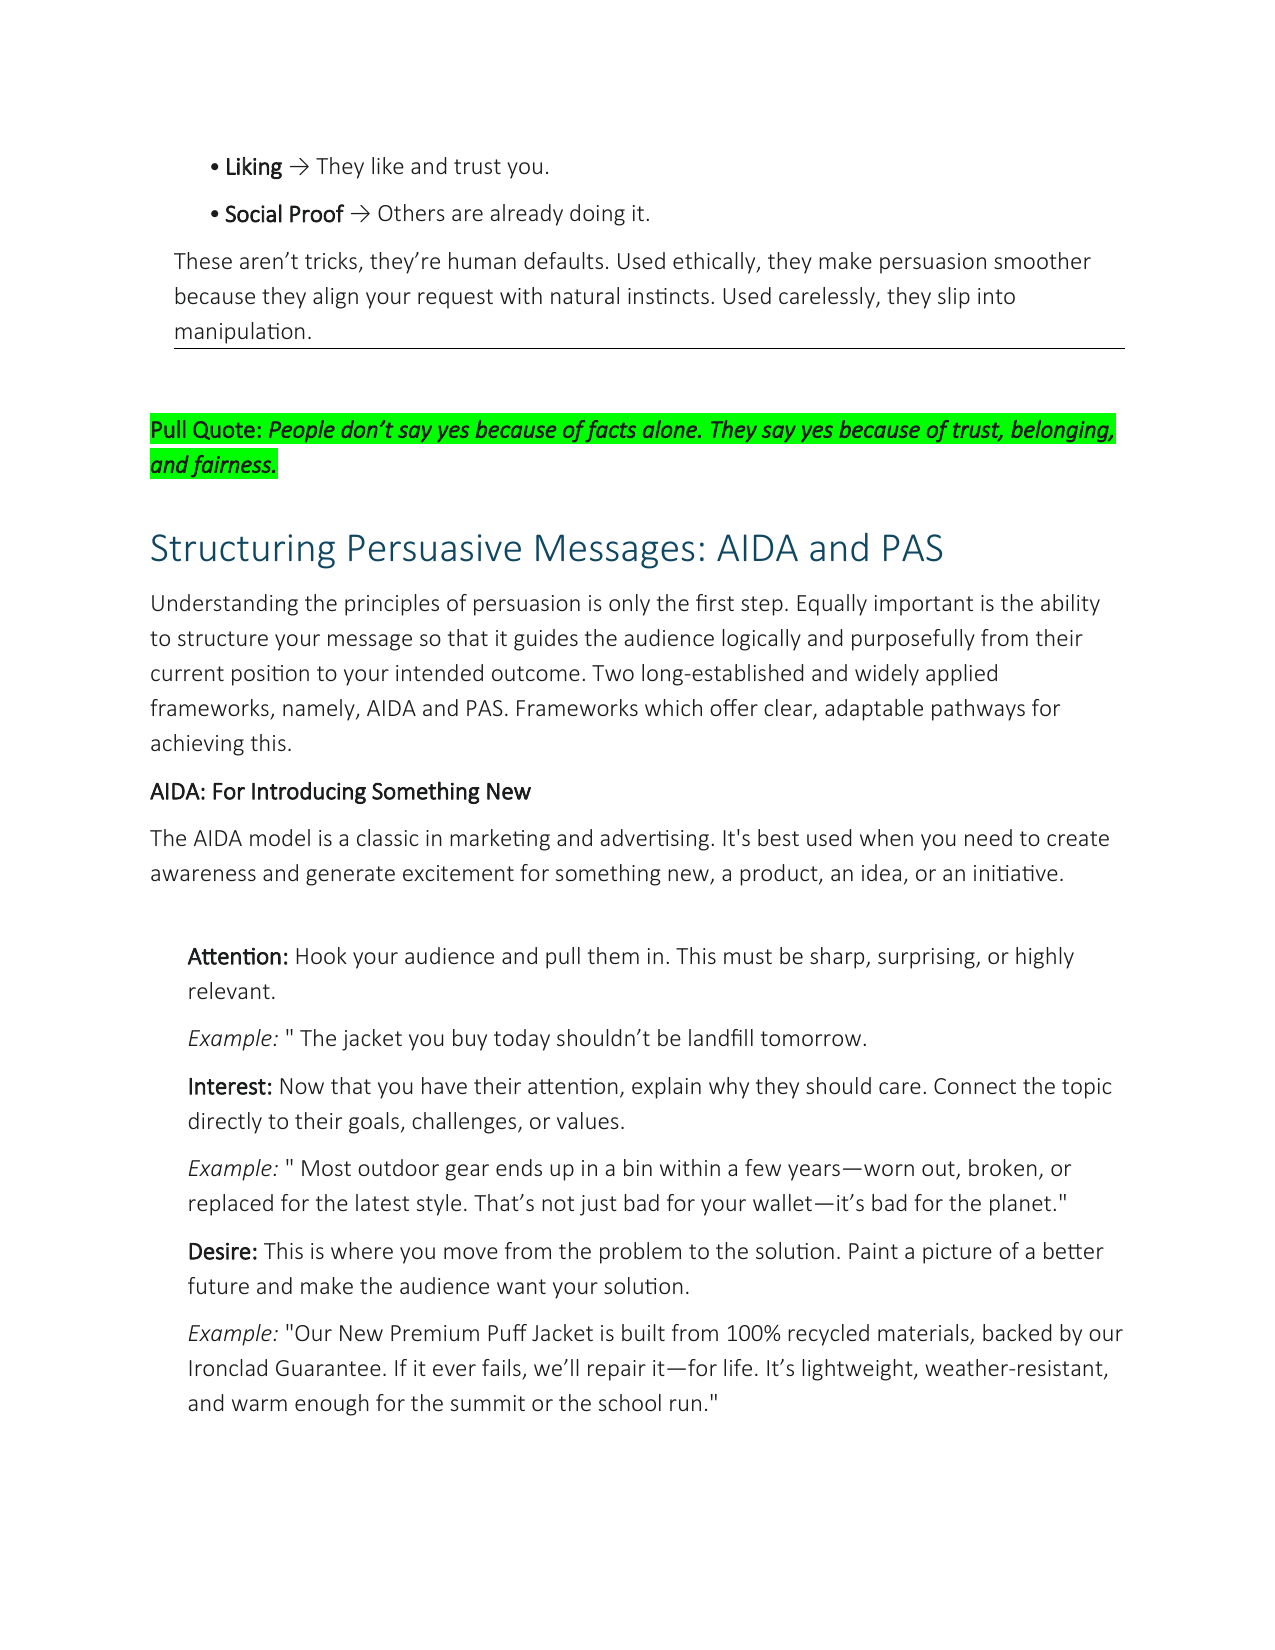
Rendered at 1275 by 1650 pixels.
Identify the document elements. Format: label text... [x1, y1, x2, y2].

text These aren’t tricks, they’re human defaults. Used ethically, they make persuasion smoother because they align your request with natural instincts. Used carelessly, they slip into manipulation. [173, 245, 1125, 349]
text Example: " The jacket you buy today shouldn’t be landfill tomorrow. [150, 1022, 1125, 1053]
text Desire: This is where you move from the problem to the solution. Paint a picture of a better future and make the audience want your solution. [187, 1235, 1125, 1300]
text Understanding the principles of persuasion is only the first step. Equally important is the ability to structure your message so that it guides the audience logically and purposefully from their current position to your intended outcome. Two long-established and widely applied frameworks, namely, AIDA and PAS. Frameworks which offer clear, adaptable pathways for achieving this. [150, 587, 1125, 758]
text Interest: Now that you have their attention, explain why they should care. Connect the topic directly to their goals, challenges, or values. [187, 1070, 1125, 1135]
list Social Proof → Others are already doing it. [211, 197, 1125, 228]
text Attention: Hook your audience and pull them in. This must be sharp, surprising, or highly relevant. [187, 940, 1125, 1005]
text Example: "Our New Premium Puff Jacket is built from 100% recycled materials, backed by our Ironclad Guarantee. If it ever fails, we’ll repair it—for life. It’s lightweight, weather-resistant, and warm enough for the summit or the school run." [187, 1317, 1125, 1418]
text AIDA: For Introducing Something New [150, 775, 1125, 805]
text The AIDA model is a classic in marketing and advertising. It's best used when you need to create awareness and generate excitement for something new, a product, an idea, or an initiative. [150, 822, 1125, 888]
subtitle Structuring Persuasive Messages: AIDA and PAS [150, 521, 1125, 571]
text Example: " Most outdoor gear ends up in a bin within a few years—worn out, broken, or replaced for the latest style. That’s not just bad for your wallet—it’s bad for the planet." [187, 1152, 1125, 1218]
list Liking → They like and trust you. [211, 150, 1125, 181]
text Pull Quote: People don’t say yes because of facts alone. They say yes because of trust, belonging, and fairness. [150, 413, 1125, 479]
